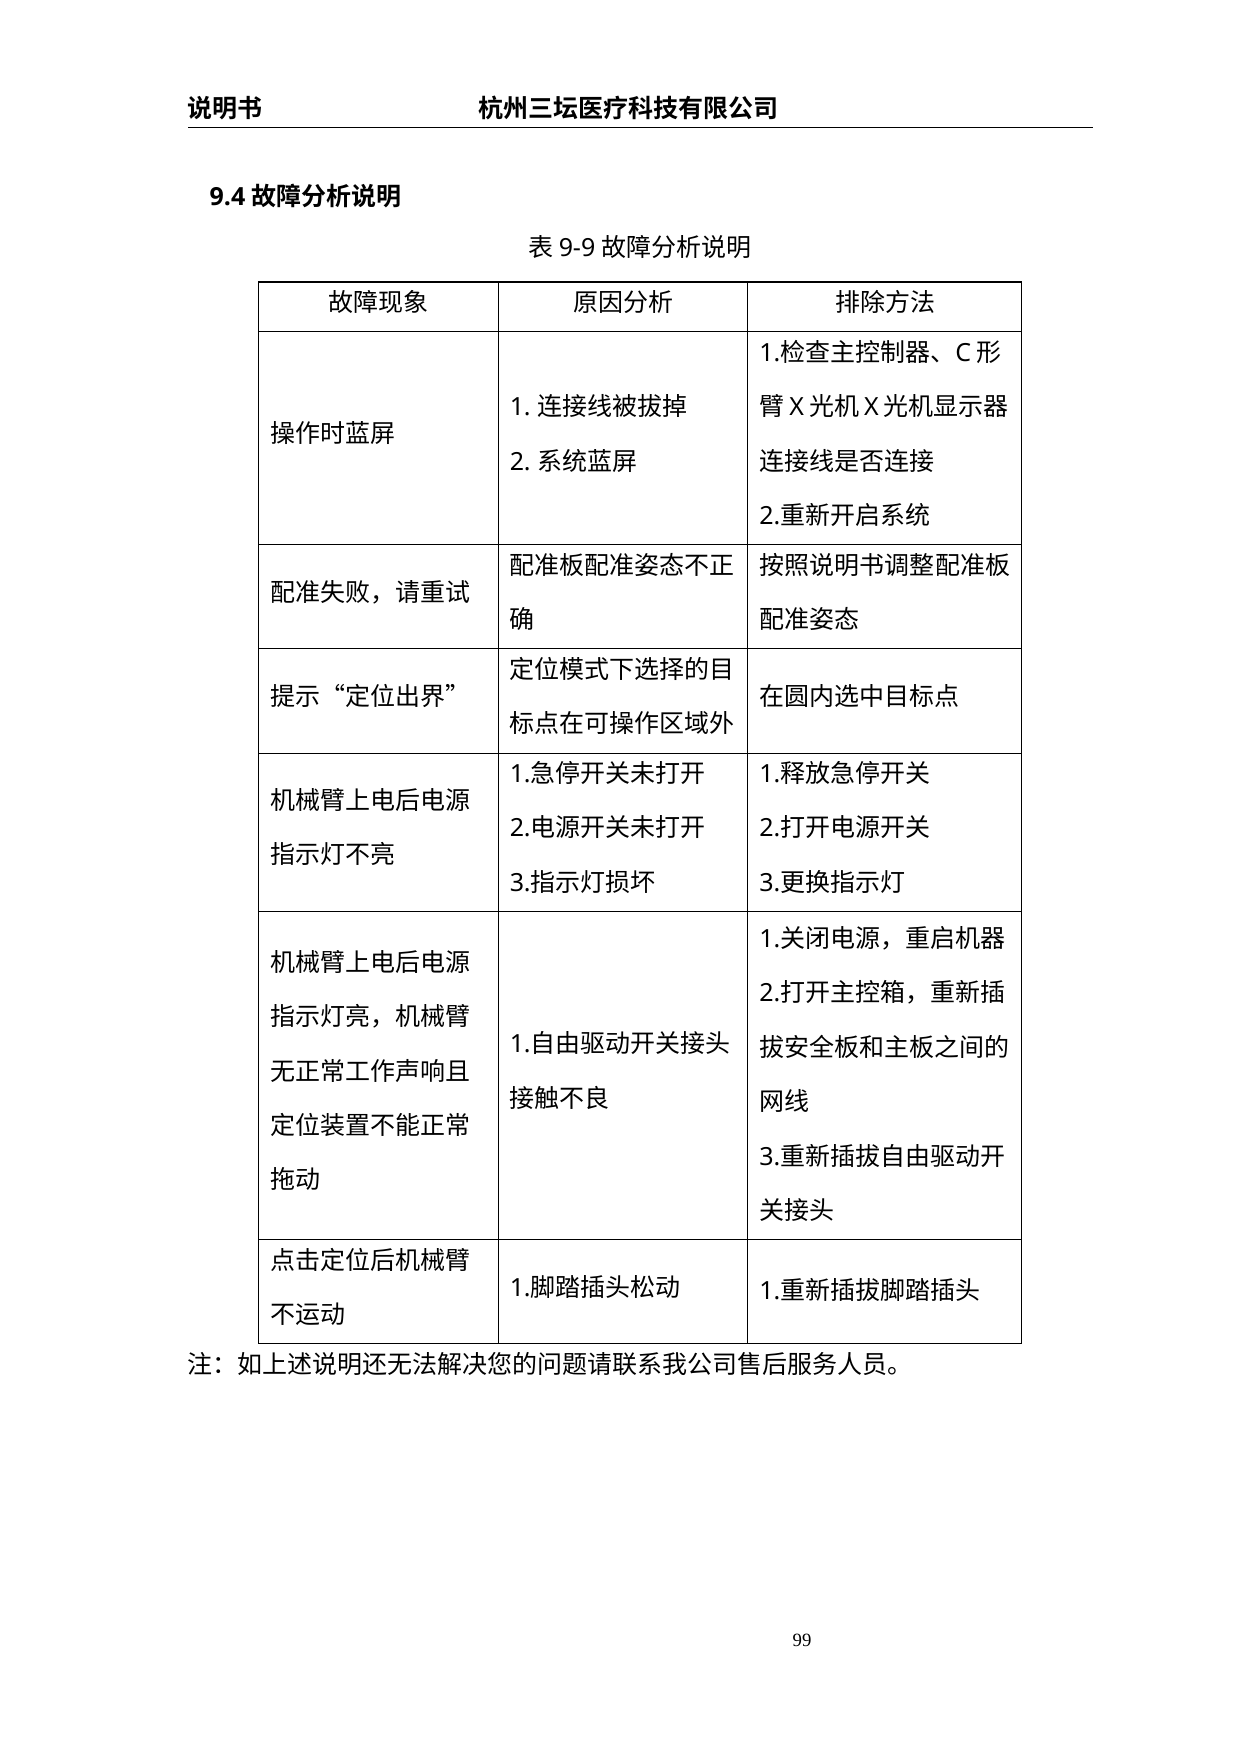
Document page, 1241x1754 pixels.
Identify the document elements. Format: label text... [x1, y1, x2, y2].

table_cell 1.急停开关未打开 2.电源开关未打开 3.指示灯损坏 [499, 754, 747, 911]
table_cell 1.检查主控制器、C形臂X光机X光机显示器连接线是否连接 2.重新开启系统 [748, 332, 1021, 544]
text 注：如上述说明还无法解决您的问题请联系我公司售后服务人员。 [187, 1344, 1093, 1381]
table_header 排除方法 [748, 283, 1021, 331]
table_cell 1.释放急停开关 2.打开电源开关 3.更换指示灯 [748, 754, 1021, 911]
table_header 原因分析 [499, 283, 747, 331]
table_cell 定位模式下选择的目标点在可操作区域外 [499, 649, 747, 752]
table_cell 点击定位后机械臂不运动 [259, 1240, 498, 1343]
table_cell 配准失败，请重试 [259, 545, 498, 648]
table_cell 1.脚踏插头松动 [499, 1240, 747, 1343]
table_cell 1.重新插拔脚踏插头 [748, 1240, 1021, 1343]
subtitle 9.4 故障分析说明 [209, 162, 1071, 227]
table_cell 按照说明书调整配准板配准姿态 [748, 545, 1021, 648]
text 表9-9 故障分析说明 [187, 227, 1093, 263]
table_cell 1.自由驱动开关接头接触不良 [499, 912, 747, 1239]
table_cell 1.关闭电源，重启机器 2.打开主控箱，重新插拔安全板和主板之间的网线 3.重新插拔自由驱动开关接头 [748, 912, 1021, 1239]
table_cell 机械臂上电后电源指示灯不亮 [259, 754, 498, 911]
table_cell 配准板配准姿态不正确 [499, 545, 747, 648]
table_cell 操作时蓝屏 [259, 332, 498, 544]
table_header 故障现象 [259, 283, 498, 331]
table_cell 提示“定位出界” [259, 649, 498, 752]
table_cell 机械臂上电后电源指示灯亮，机械臂无正常工作声响且定位装置不能正常拖动 [259, 912, 498, 1239]
table_cell 在圆内选中目标点 [748, 649, 1021, 752]
table_cell 1. 连接线被拔掉 2. 系统蓝屏 [499, 332, 747, 544]
